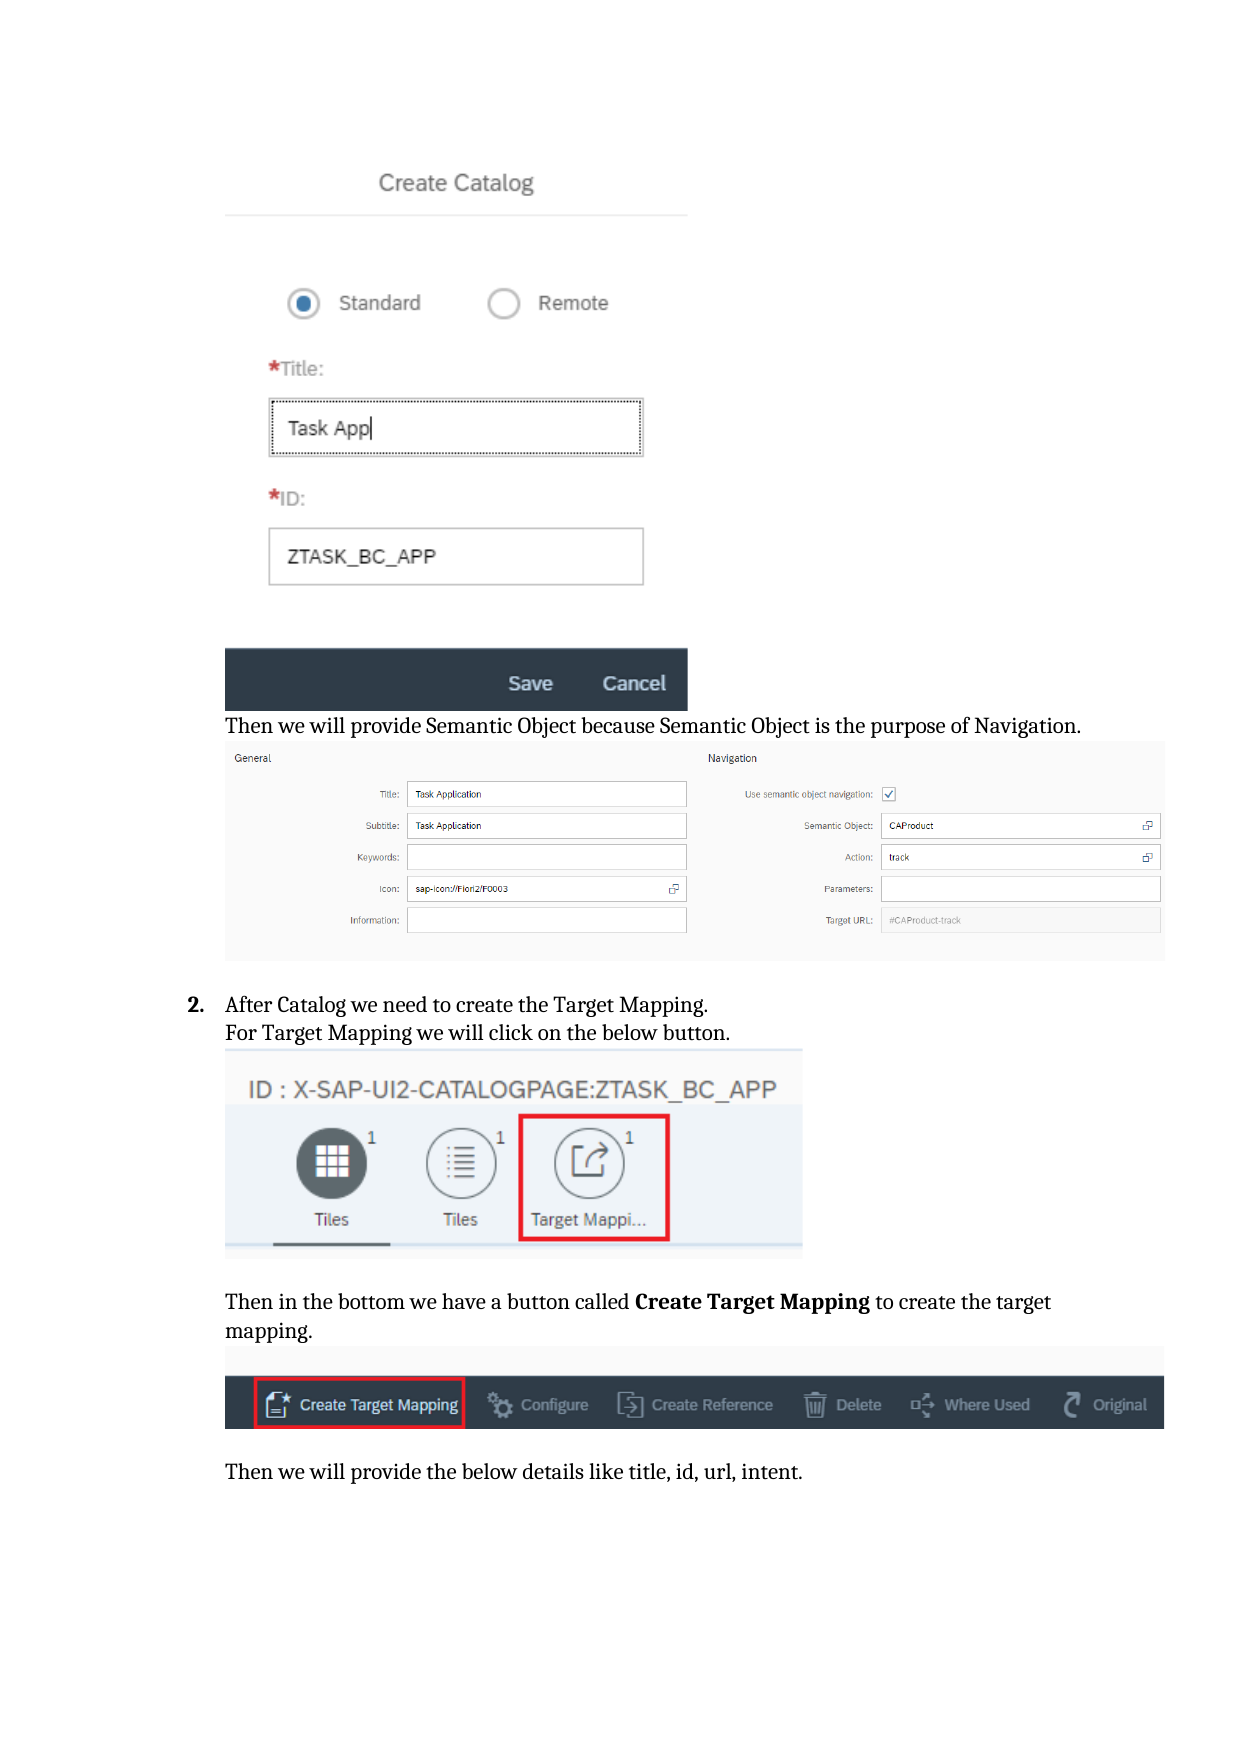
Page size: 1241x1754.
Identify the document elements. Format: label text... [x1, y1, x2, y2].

text For Target Mapping we will click on the below button. [225, 1020, 1090, 1046]
picture [225, 150, 688, 711]
list After Catalog we need to create the Target Mapping. [187, 992, 1090, 1018]
picture [225, 1346, 1165, 1429]
picture [225, 741, 1166, 961]
text Then in the bottom we have a button called Create Target Mapping to create the target mapping. [225, 1289, 1090, 1344]
picture [225, 1048, 803, 1259]
text Then we will provide Semantic Object because Semantic Object is the purpose of Navigation. [225, 713, 1090, 739]
text Then we will provide the below details like title, id, url, intent. [225, 1459, 1090, 1485]
